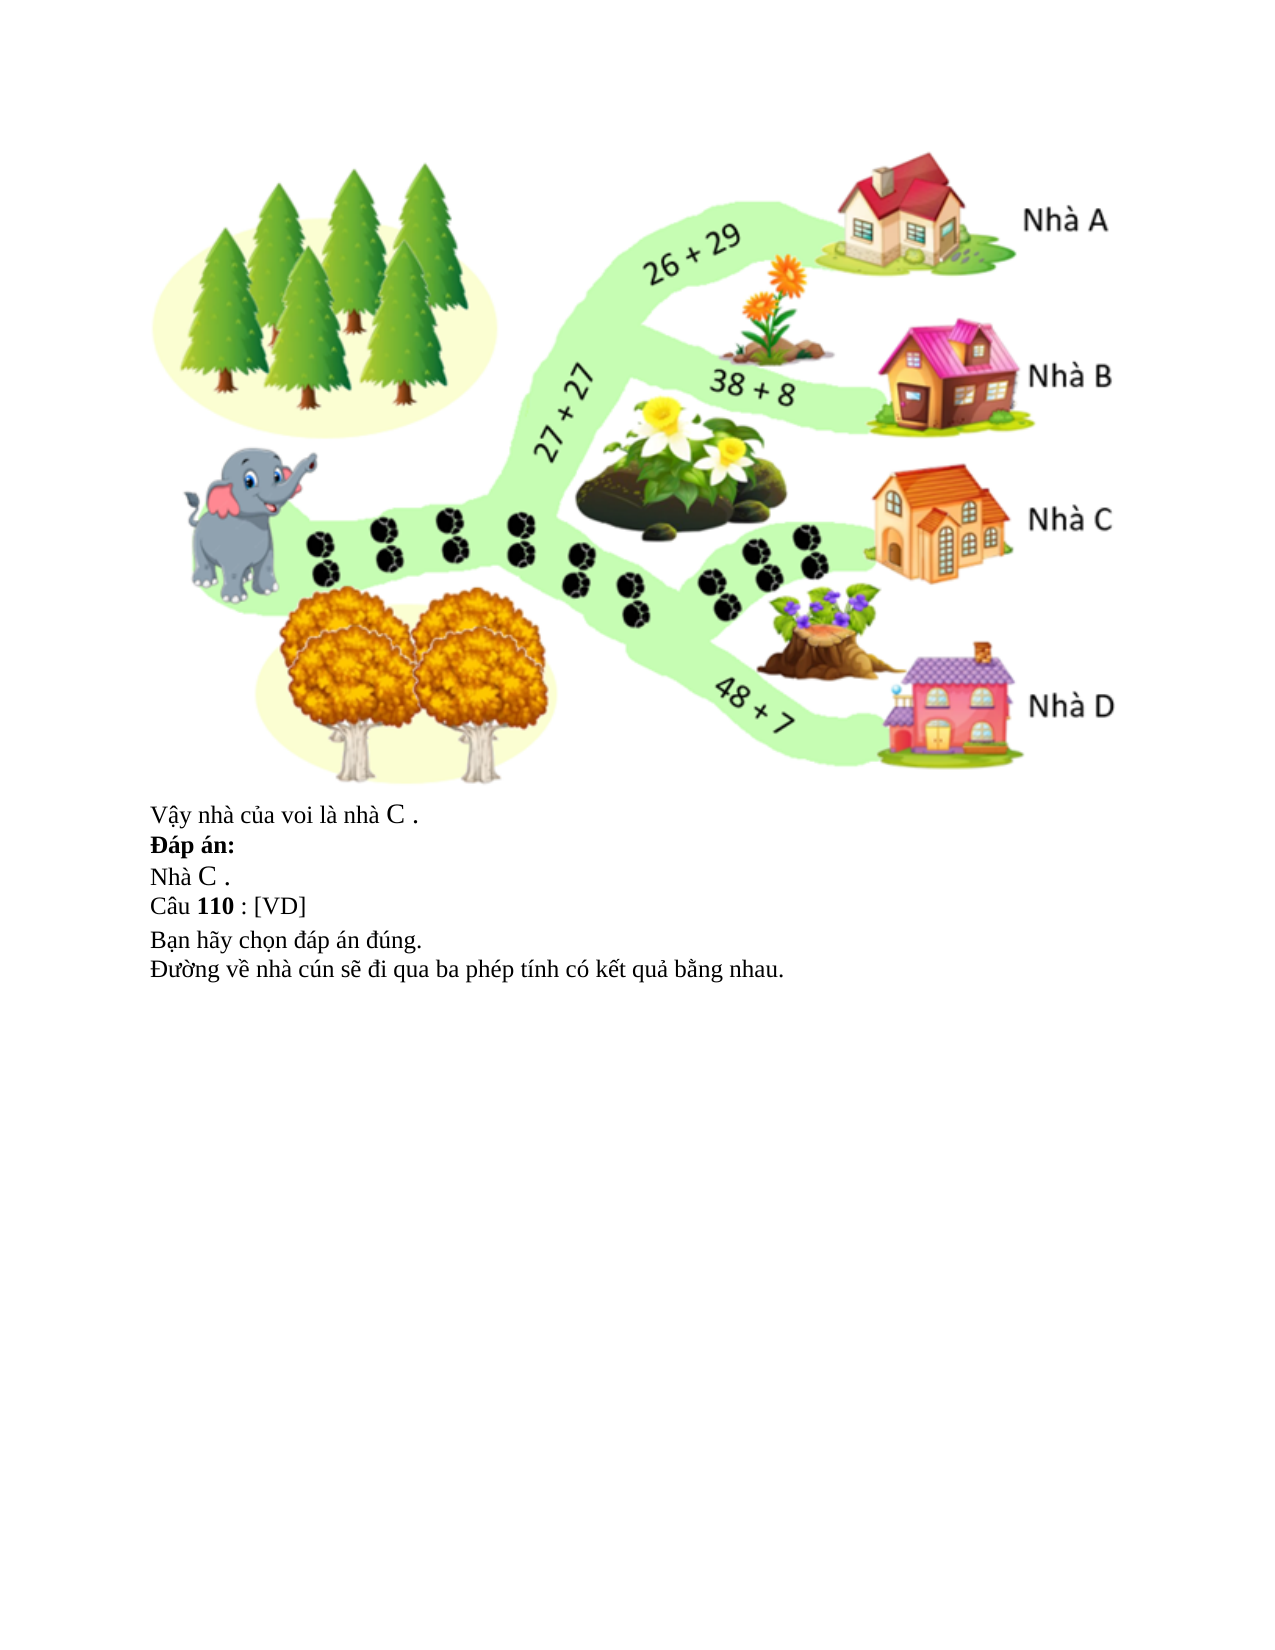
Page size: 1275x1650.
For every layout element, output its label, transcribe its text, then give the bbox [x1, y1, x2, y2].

text Lý thuyết: Phép cộng có nhớ trong phạm vi 100. Ta thực hiện các phép tính: 36 + 18 = 54. 27 + 27 = 54. 25 + 29 = 54. 26 + 29 = 55. 38 + 8 = 46. 49 + 5 = 54. 48 + 7 = 55. Vì voi sẽ đi qua ba phép tính có kết quả bằng nhau nên voi sẽ đi theo con đường như sau: Vậy nhà của voi là nhà C . Đáp án: Nhà C . [150, 798, 1125, 891]
text Bạn hãy chọn đáp án đúng. Đường về nhà cún sẽ đi qua ba phép tính có kết quả bằng nhau. Hỏi nhà của cún là nhà nào? [150, 925, 1125, 982]
text Câu 110 : [VD] [150, 891, 1125, 920]
picture [150, 150, 1125, 798]
